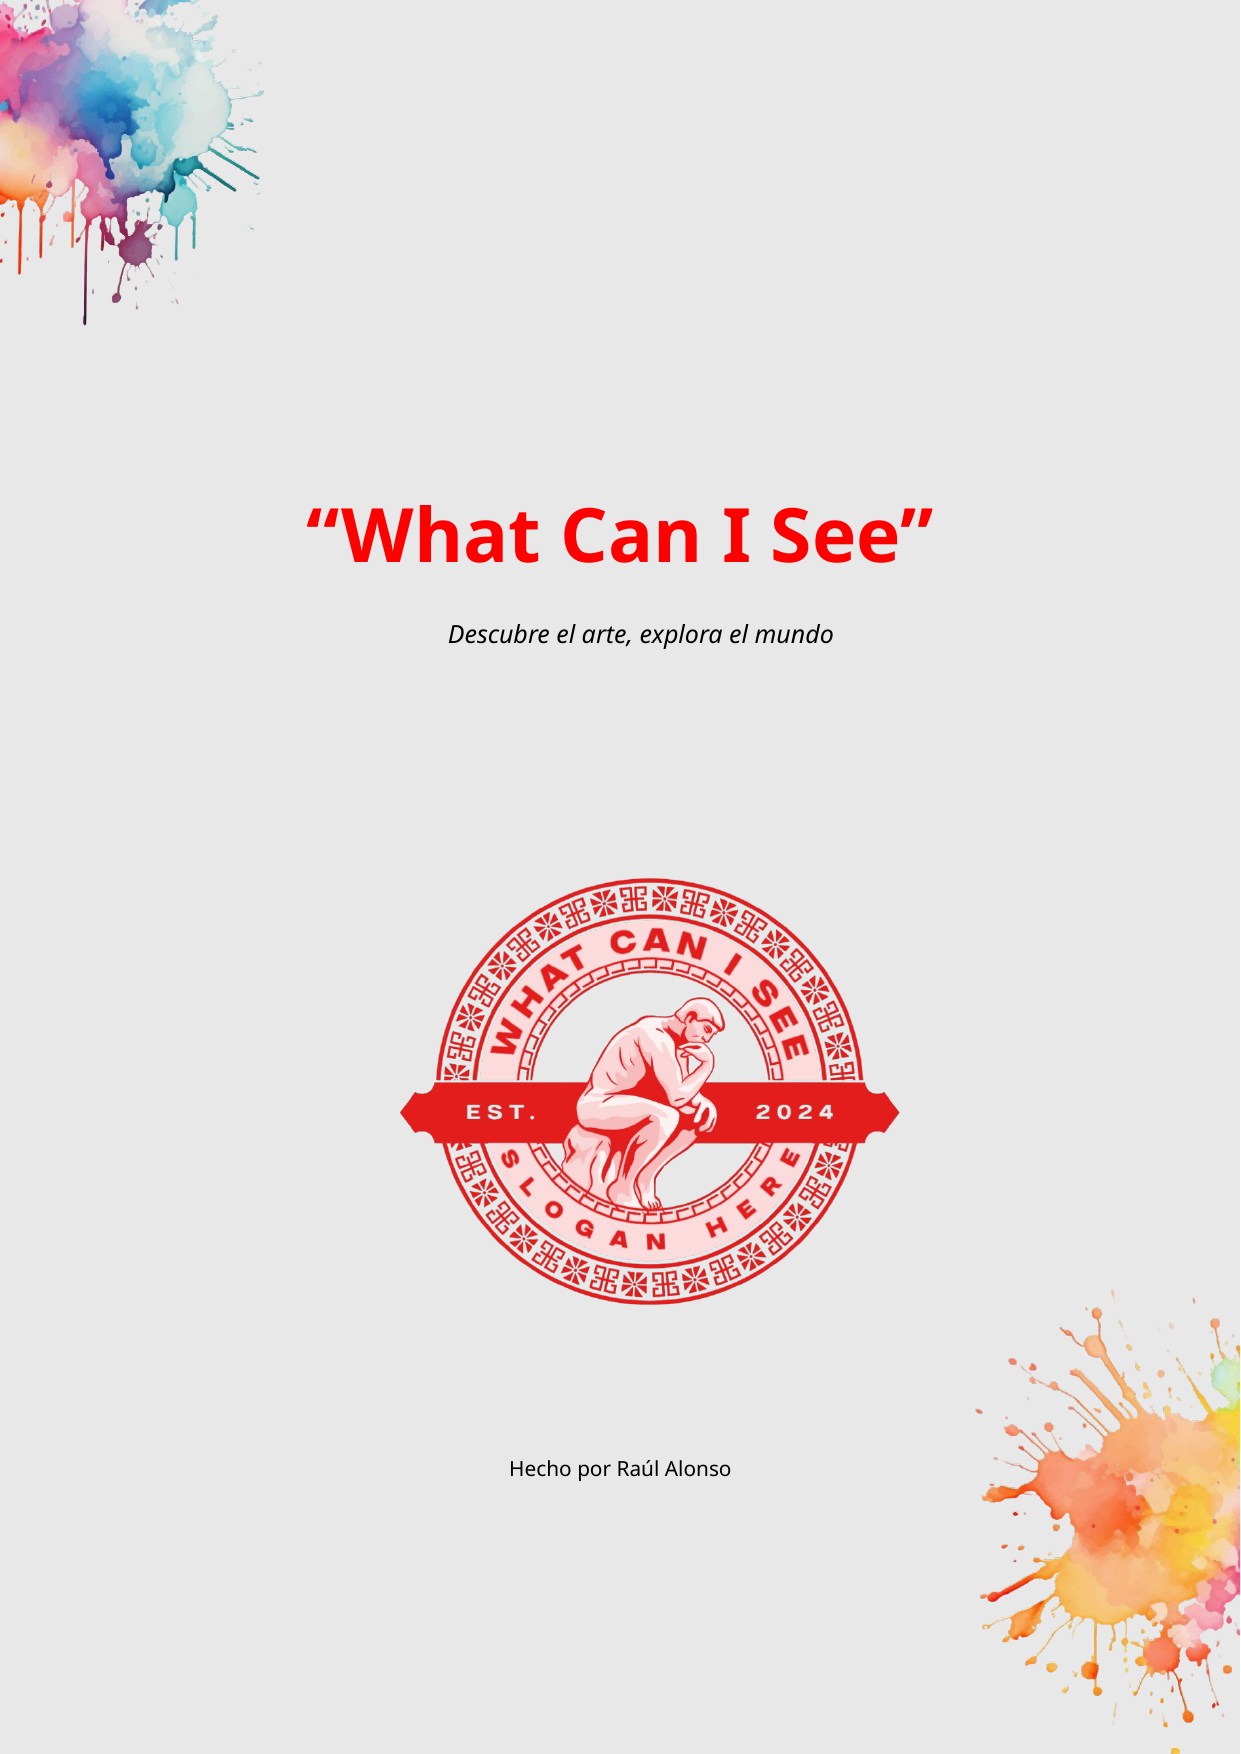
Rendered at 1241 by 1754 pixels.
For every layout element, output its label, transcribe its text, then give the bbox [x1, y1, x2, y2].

text Hecho por Raúl Alonso [177, 1454, 952, 1483]
picture [952, 1237, 1241, 1754]
picture [0, 0, 294, 360]
picture [372, 848, 928, 1324]
